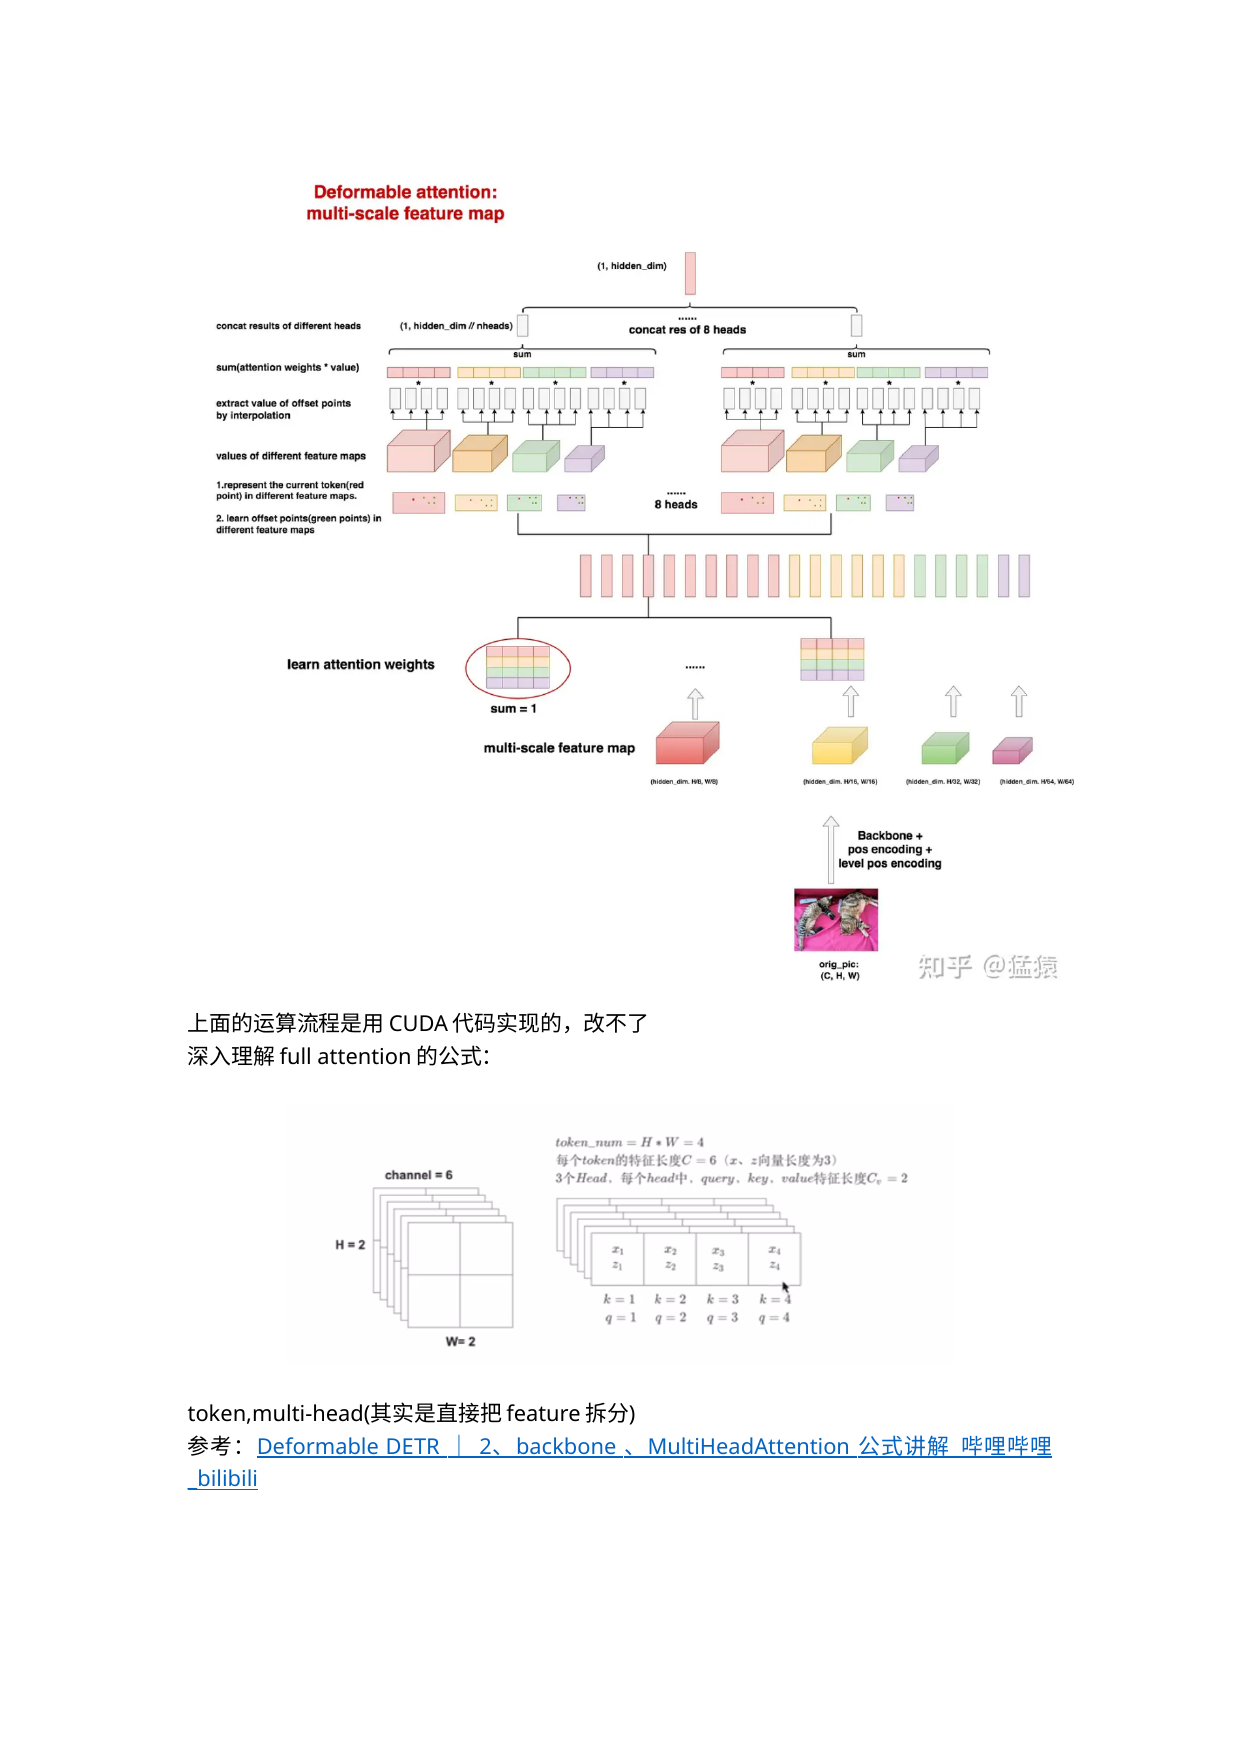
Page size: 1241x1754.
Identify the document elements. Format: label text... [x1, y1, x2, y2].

text 深入理解full attention的公式： [187, 1039, 1053, 1072]
picture [287, 1104, 954, 1366]
picture [187, 167, 1080, 1002]
text 上面的运算流程是用CUDA代码实现的，改不了 [187, 1007, 1053, 1039]
text 参考：Deformable DETR ｜ 2、backbone 、MultiHeadAttention 公式讲解_哔哩哔哩_bilibili [187, 1429, 1053, 1494]
text token,multi-head(其实是直接把feature拆分) [187, 1397, 1053, 1429]
